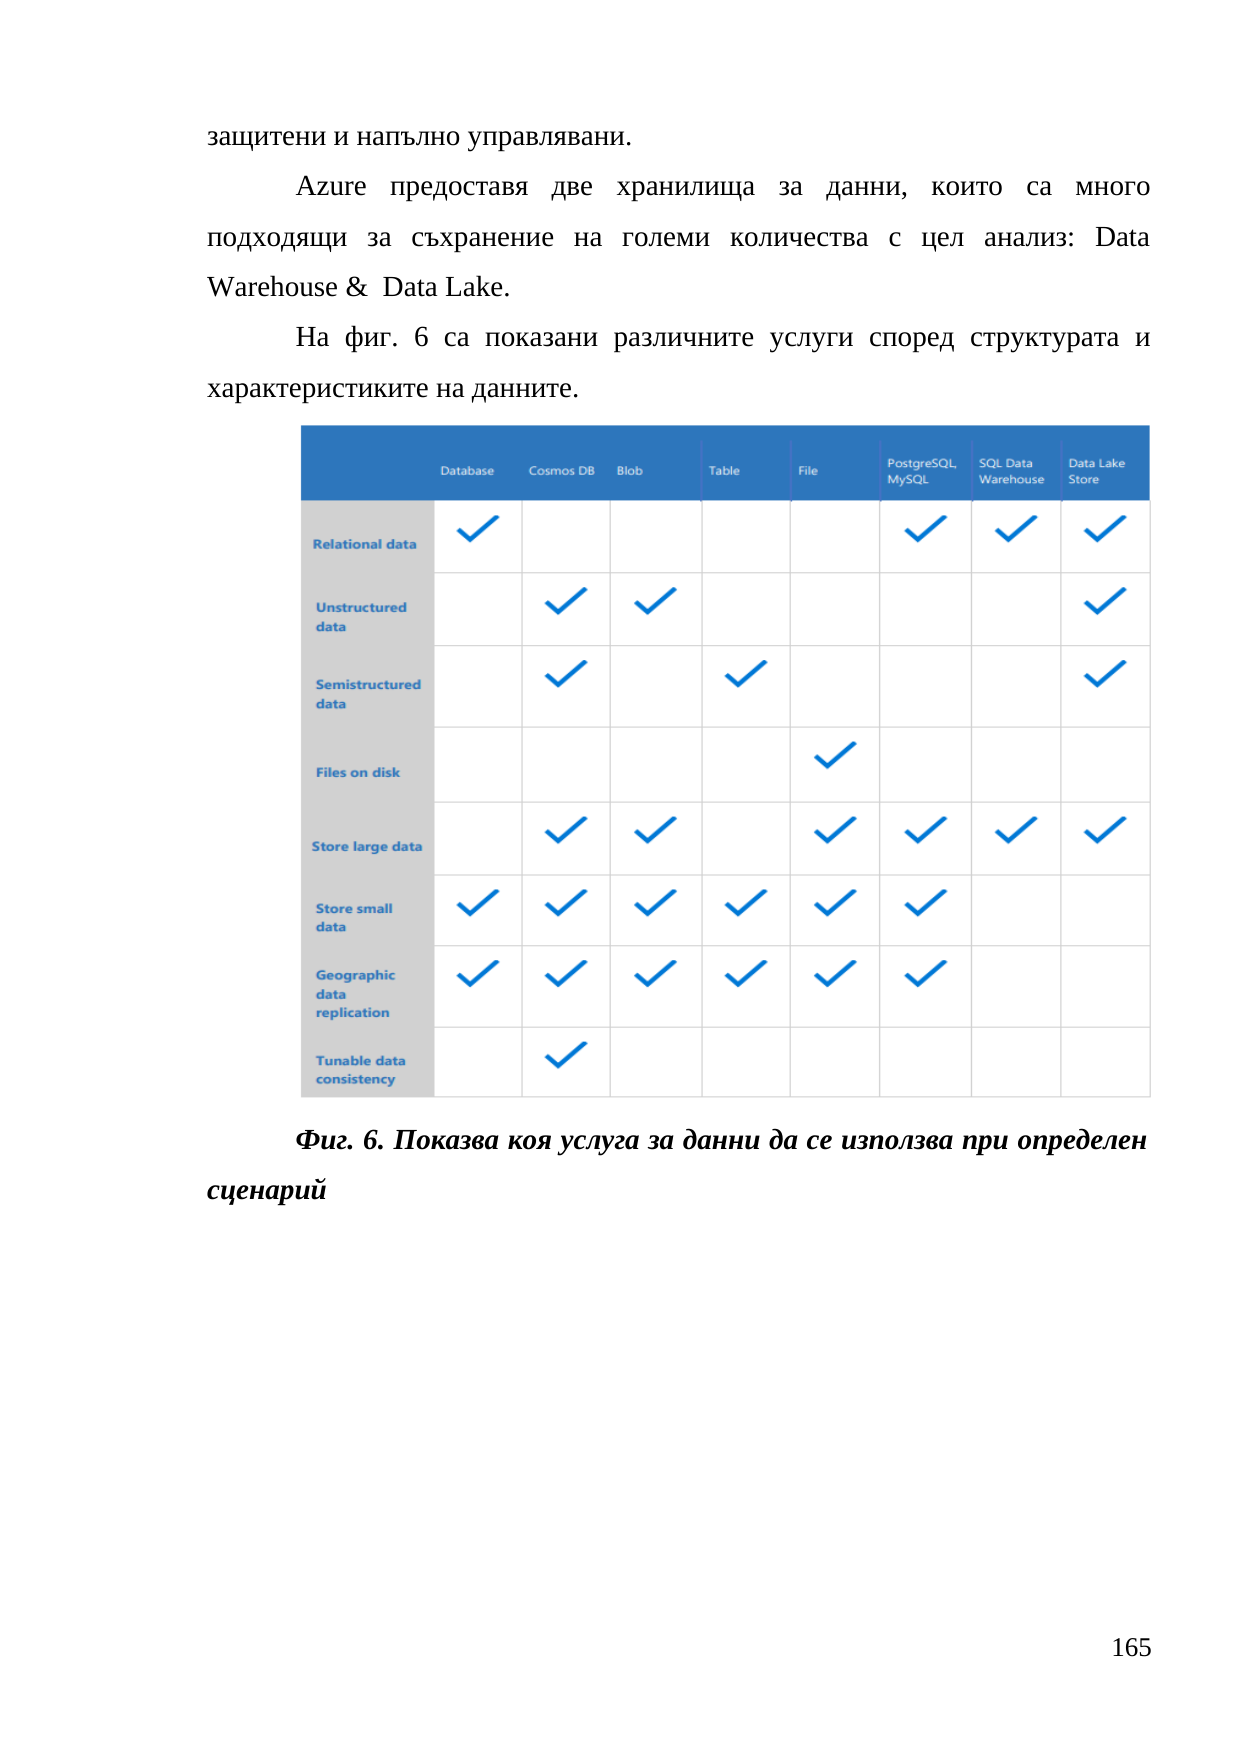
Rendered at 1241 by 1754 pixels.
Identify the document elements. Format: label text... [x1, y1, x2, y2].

text Фиг. 6. Показва коя услуга за данни да се използва при определен сценарий [207, 1122, 1152, 1206]
picture [295, 420, 1162, 1106]
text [207, 118, 1152, 152]
text На фиг. 6 са показани различните услуги според структурата и характеристиките на данните. [207, 319, 1152, 403]
text Azure предоставя две хранилища за данни, които са много подходящи за съхранение на големи количества с цел анализ: Data Warehouse & Data Lake. [207, 168, 1152, 303]
